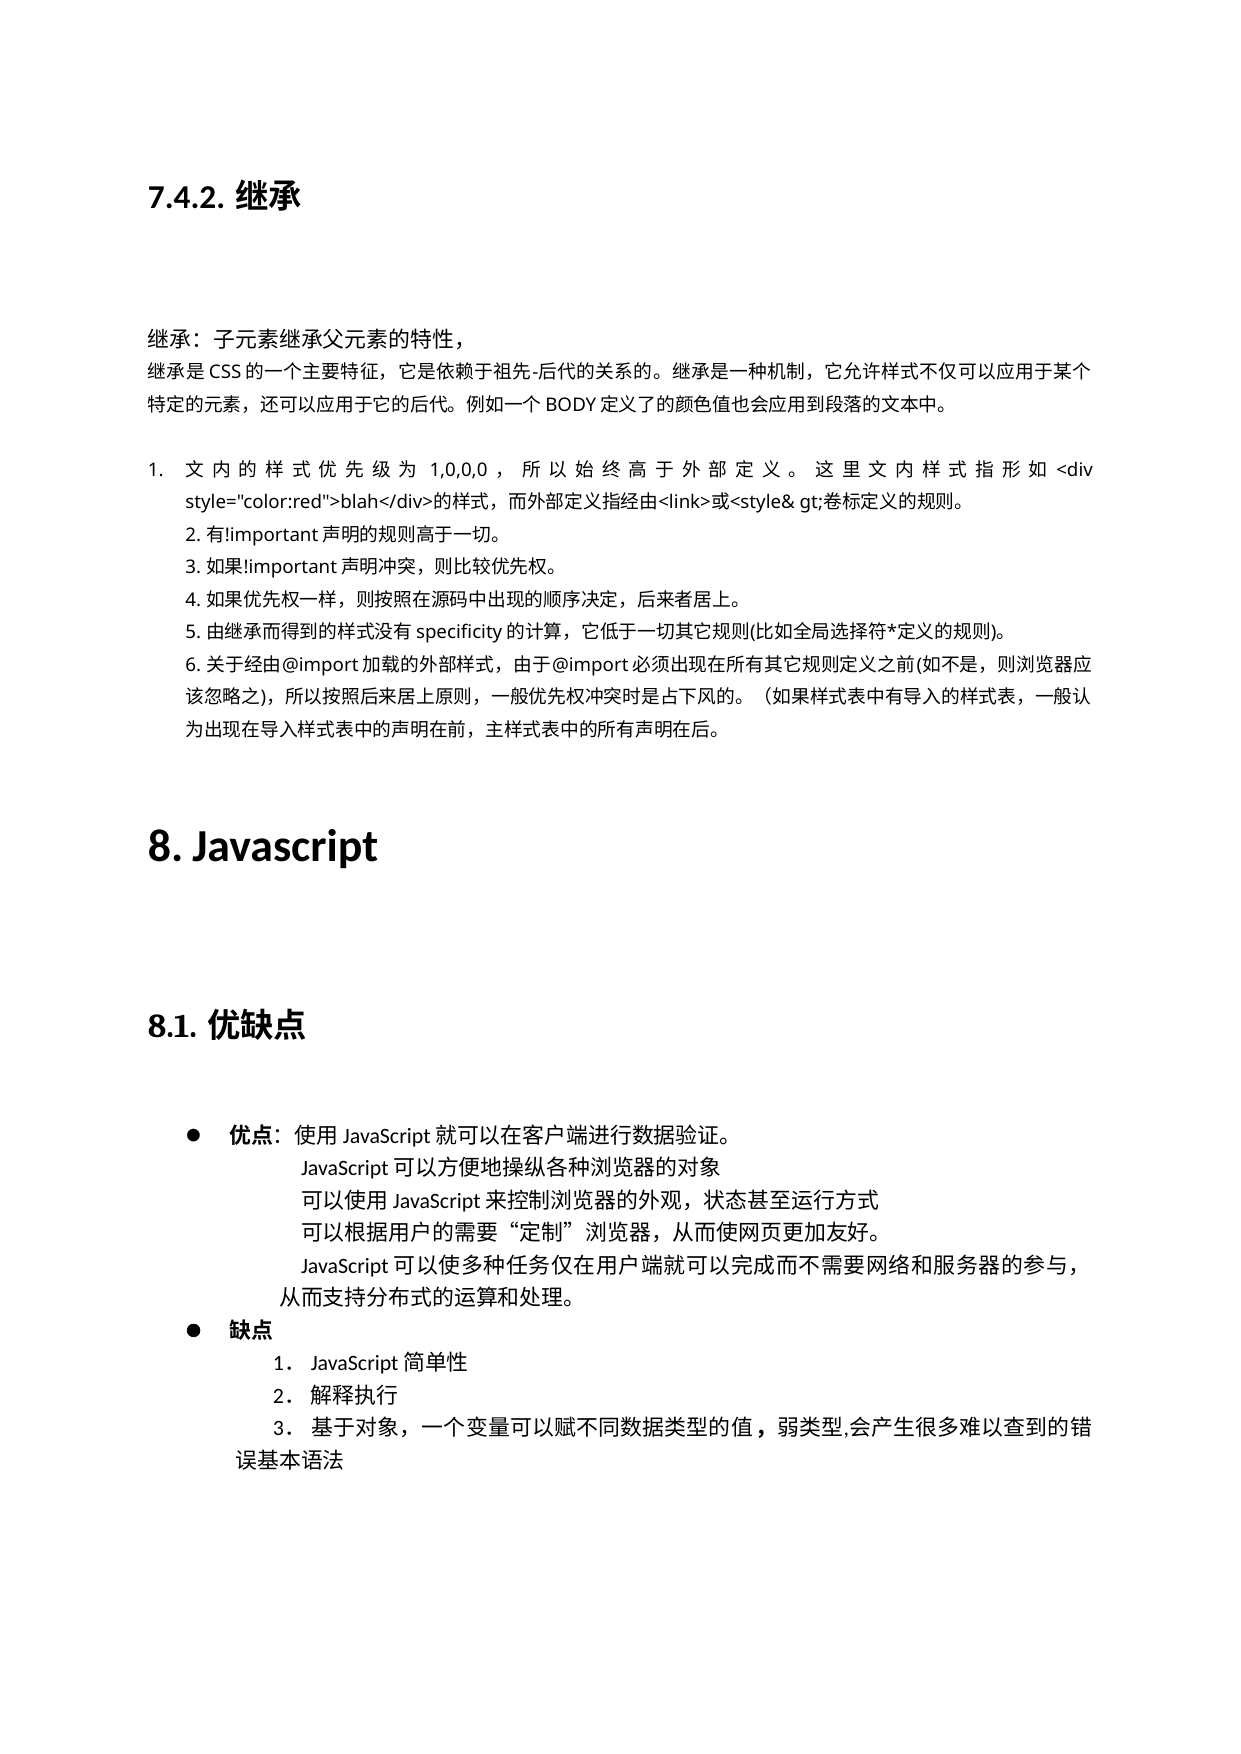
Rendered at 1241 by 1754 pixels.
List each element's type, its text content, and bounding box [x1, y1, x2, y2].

list 优点：使用JavaScript就可以在客户端进行数据验证。 [185, 1117, 1093, 1150]
subtitle Javascript [148, 812, 1093, 877]
subtitle 继承 [148, 162, 1093, 227]
list 文内的样式优先级为1,0,0,0，所以始终高于外部定义。这里文内样式指形如<div style="color:red">blah</div>的样式，而外部定义指经由<link>或<style& gt;卷标定义的规则。 2. 有!important声明的规则高于一切。 3. 如果!important声明冲突，则比较优先权。 4. 如果优先权一样，则按照在源码中出现的顺序决定，后来者居上。 5. 由继承而得到的样式没有specificity的计算，它低于一切其它规则(比如全局选择符*定义的规则)。 6. 关于经由@import加载的外部样式，由于@import必须出现在所有其它规则定义之前(如不是，则浏览器应该忽略之)，所以按照后来居上原则，一般优先权冲突时是占下风的。（如果样式表中有导入的样式表，一般认为出现在导入样式表中的声明在前，主样式表中的所有声明在后。 [148, 452, 1093, 744]
text JavaScript可以使多种任务仅在用户端就可以完成而不需要网络和服务器的参与，从而支持分布式的运算和处理。 [279, 1247, 1093, 1312]
text JavaScript可以方便地操纵各种浏览器的对象 [279, 1150, 1093, 1182]
list 1． JavaScript简单性 [229, 1345, 1093, 1377]
list 缺点 [185, 1312, 1093, 1345]
text 继承是CSS的一个主要特征，它是依赖于祖先-后代的关系的。继承是一种机制，它允许样式不仅可以应用于某个特定的元素，还可以应用于它的后代。例如一个BODY定义了的颜色值也会应用到段落的文本中。 [148, 354, 1093, 419]
text 继承：子元素继承父元素的特性， [148, 322, 1093, 354]
subtitle 优缺点 [148, 990, 1093, 1055]
list 2． 解释执行 [229, 1377, 1093, 1410]
text 可以根据用户的需要“定制”浏览器，从而使网页更加友好。 [279, 1215, 1093, 1247]
list 3． 基于对象，一个变量可以赋不同数据类型的值，弱类型,会产生很多难以查到的错误基本语法 [235, 1410, 1093, 1475]
text 可以使用JavaScript来控制浏览器的外观，状态甚至运行方式 [279, 1182, 1093, 1215]
